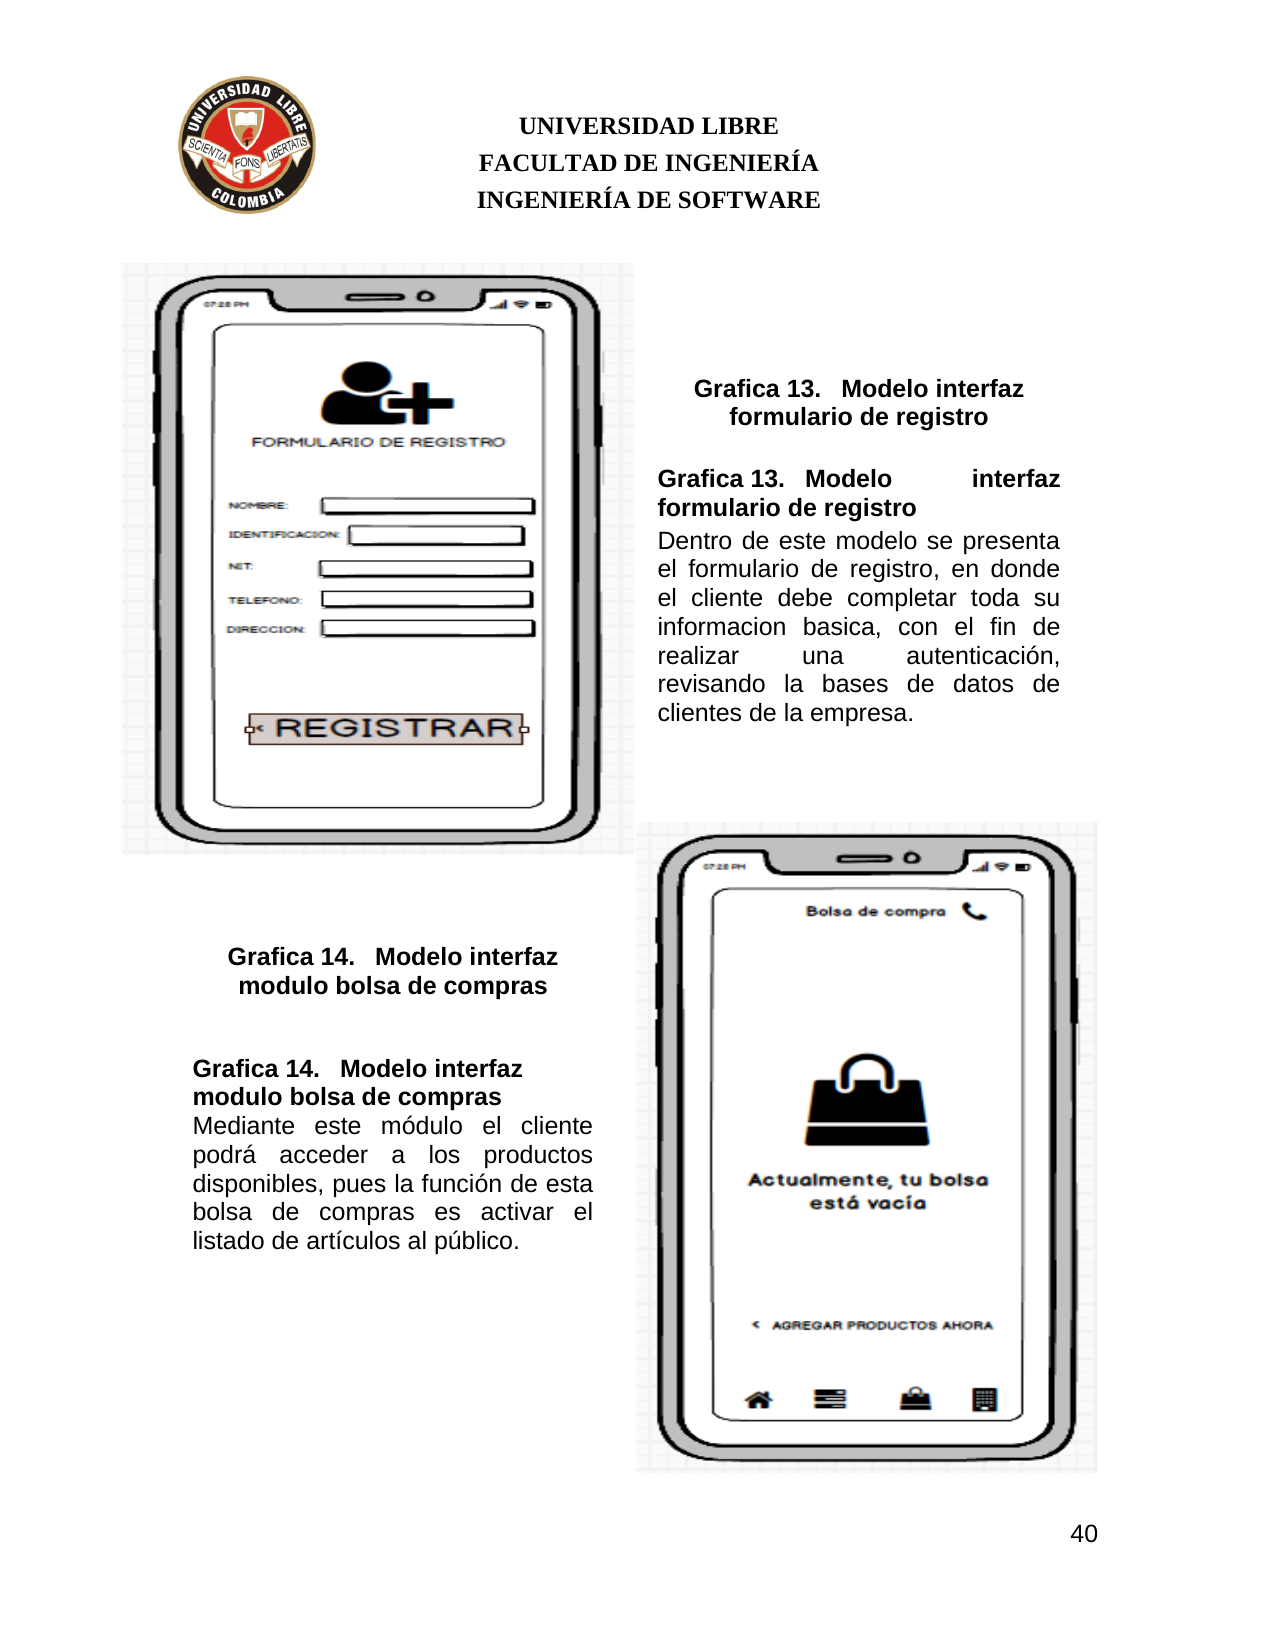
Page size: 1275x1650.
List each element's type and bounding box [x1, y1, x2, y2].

picture [178, 76, 316, 214]
picture [636, 822, 1098, 1473]
picture [121, 263, 635, 855]
